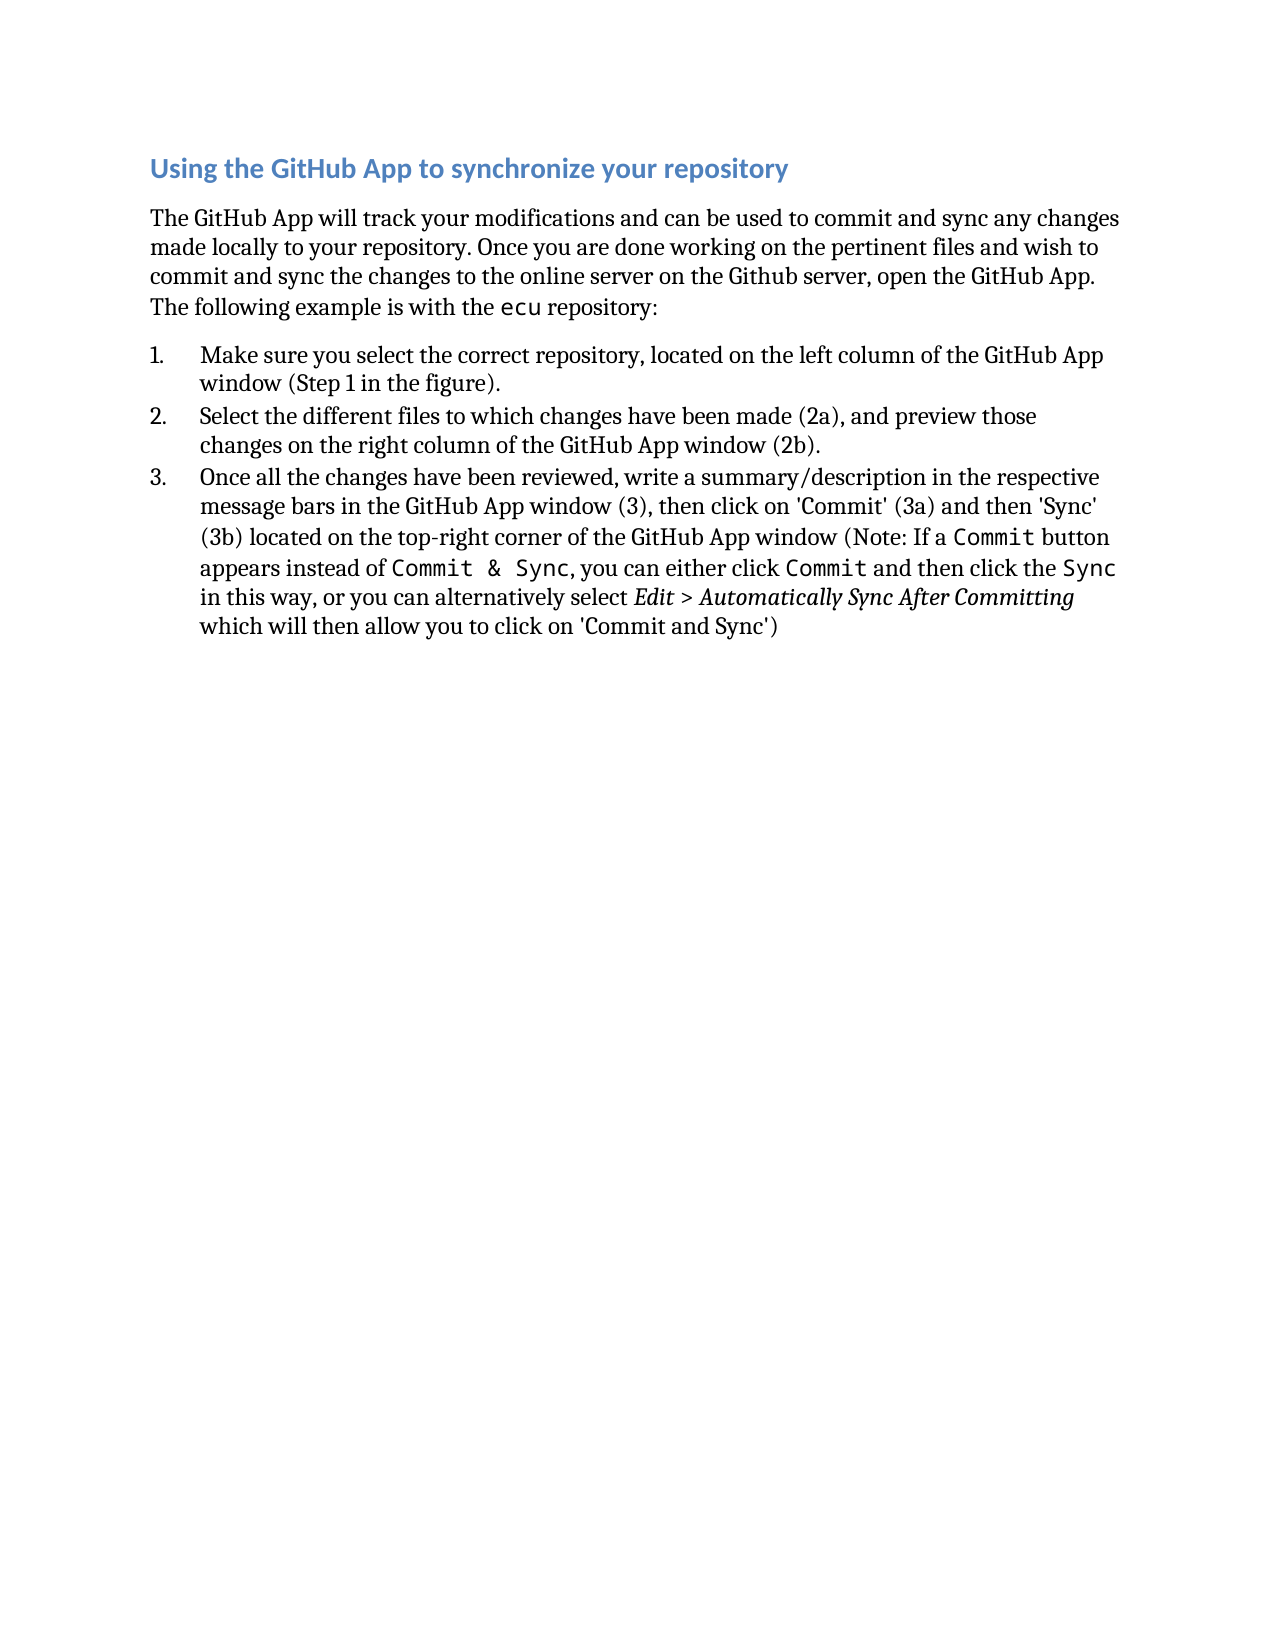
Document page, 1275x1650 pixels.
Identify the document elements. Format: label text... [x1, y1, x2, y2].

subtitle Using the GitHub App to synchronize your repository [150, 150, 1125, 186]
text The GitHub App will track your modifications and can be used to commit and sync any changes made locally to your repository. Once you are done working on the pertinent files and wish to commit and sync the changes to the online server on the Github server, open the GitHub App. The following example is with the ecu repository: [150, 204, 1125, 322]
list Select the different files to which changes have been made (2a), and preview those changes on the right column of the GitHub App window (2b). [150, 402, 1125, 459]
list Make sure you select the correct repository, located on the left column of the GitHub App window (Step 1 in the figure). [150, 341, 1125, 398]
list Once all the changes have been reviewed, write a summary/description in the respective message bars in the GitHub App window (3), then click on 'Commit' (3a) and then 'Sync' (3b) located on the top-right corner of the GitHub App window (Note: If a Commit button appears instead of Commit & Sync, you can either click Commit and then click the Sync in this way, or you can alternatively select Edit > Automatically Sync After Committing which will then allow you to click on 'Commit and Sync') [150, 463, 1125, 641]
